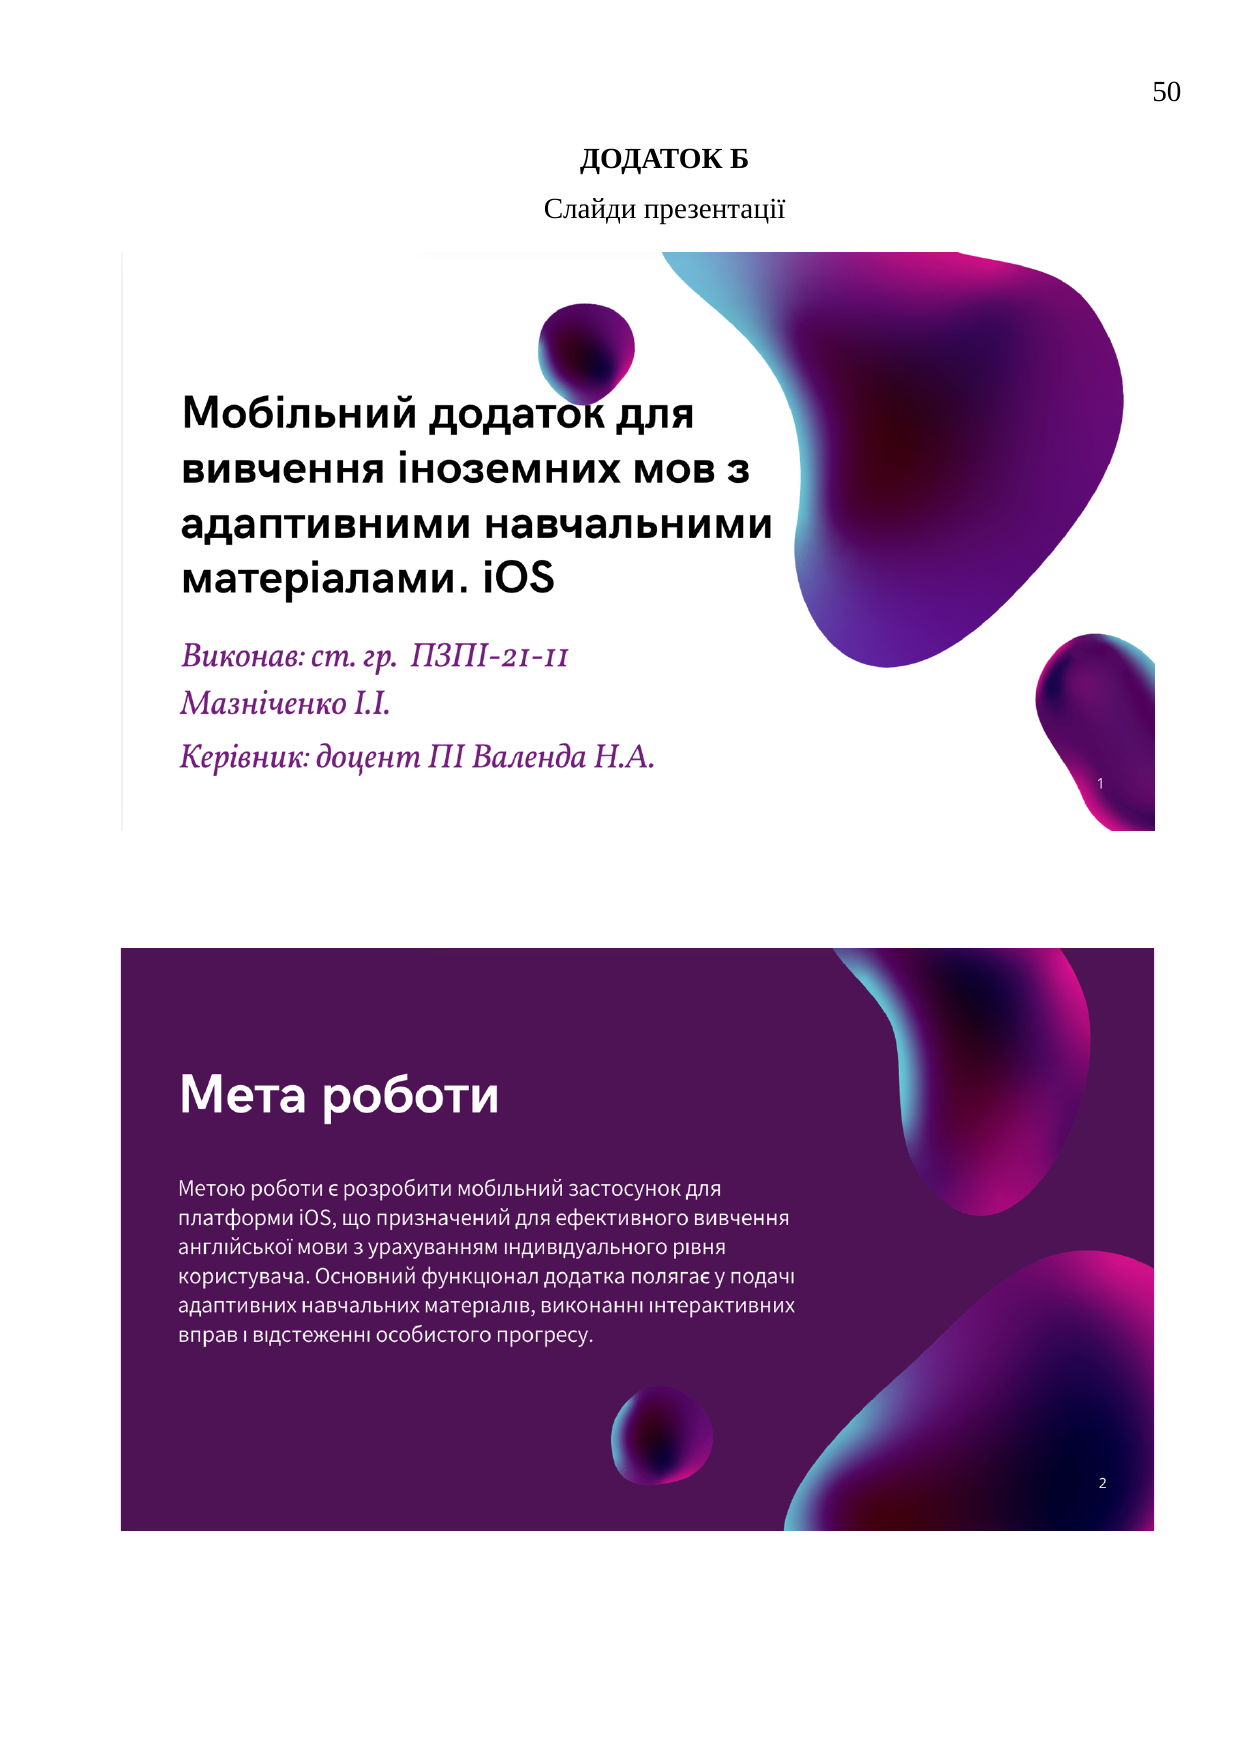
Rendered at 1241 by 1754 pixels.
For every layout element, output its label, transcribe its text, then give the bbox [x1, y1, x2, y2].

subtitle ДОДАТОК Б [148, 141, 1181, 174]
text Слайди презентації [148, 191, 1181, 225]
picture [121, 252, 1155, 831]
picture [120, 948, 1155, 1531]
